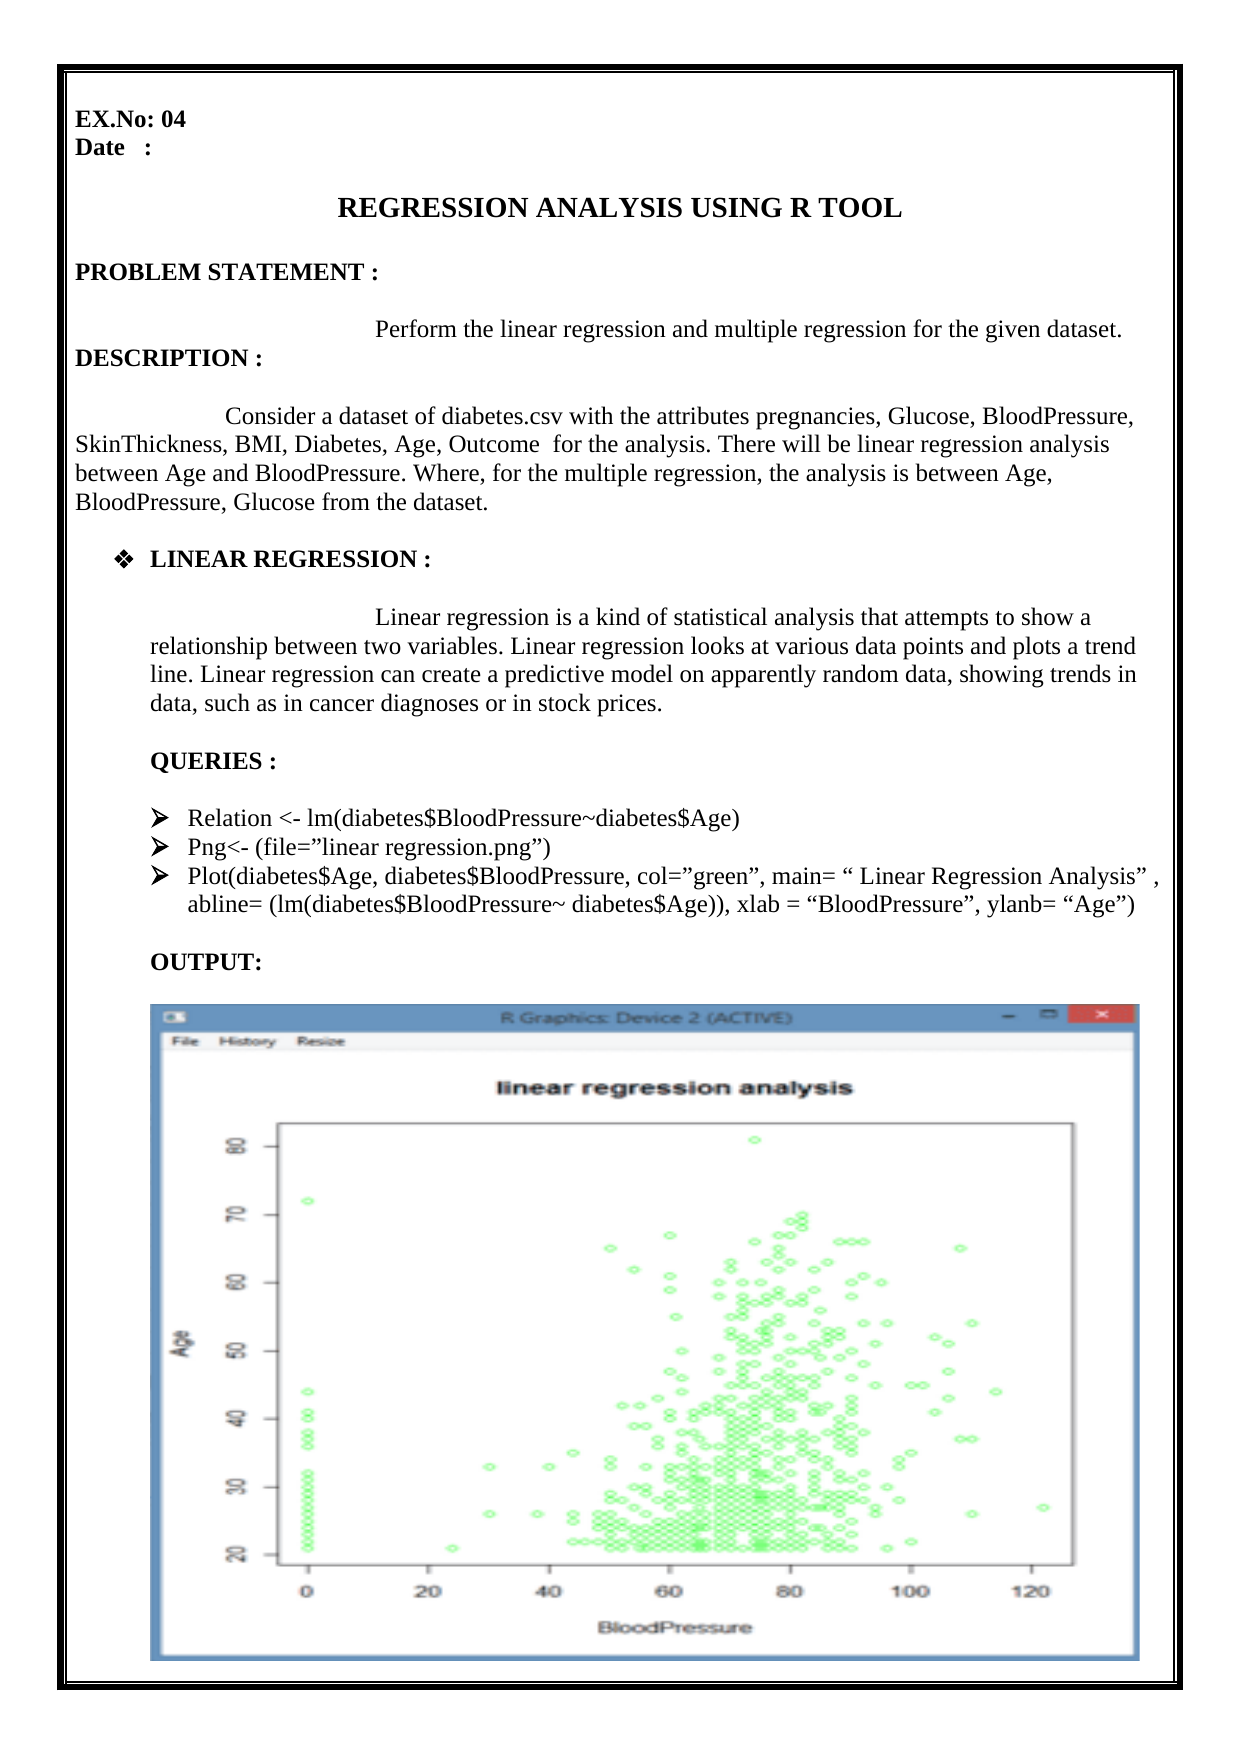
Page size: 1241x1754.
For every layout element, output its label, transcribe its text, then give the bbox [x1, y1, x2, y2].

list Png<- (file=”linear regression.png”) [150, 832, 1165, 861]
text Date : [75, 132, 1165, 161]
text DESCRIPTION : [75, 343, 1165, 372]
text Consider a dataset of diabetes.csv with the attributes pregnancies, Glucose, BloodPressure, SkinThickness, BMI, Diabetes, Age, Outcome for the analysis. There will be linear regression analysis between Age and BloodPressure. Where, for the multiple regression, the analysis is between Age, BloodPressure, Glucose from the dataset. [75, 401, 1165, 516]
text OUTPUT: [150, 947, 1165, 976]
text EX.No: 04 [75, 104, 1165, 132]
list Plot(diabetes$Age, diabetes$BloodPressure, col=”green”, main= “ Linear Regression Analysis” , abline= (lm(diabetes$BloodPressure~ diabetes$Age)), xlab = “BloodPressure”, ylanb= “Age”) [150, 861, 1165, 918]
picture [150, 1004, 1140, 1661]
list Relation <- lm(diabetes$BloodPressure~diabetes$Age) [150, 803, 1165, 832]
text PROBLEM STATEMENT : [75, 257, 1165, 286]
text QUERIES : [150, 746, 1165, 774]
list LINEAR REGRESSION : [112, 544, 1165, 573]
text Perform the linear regression and multiple regression for the given dataset. [75, 314, 1165, 343]
text REGRESSION ANALYSIS USING R TOOL [75, 190, 1165, 223]
text Linear regression is a kind of statistical analysis that attempts to show a relationship between two variables. Linear regression looks at various data points and plots a trend line. Linear regression can create a predictive model on apparently random data, showing trends in data, such as in cancer diagnoses or in stock prices. [150, 602, 1165, 717]
